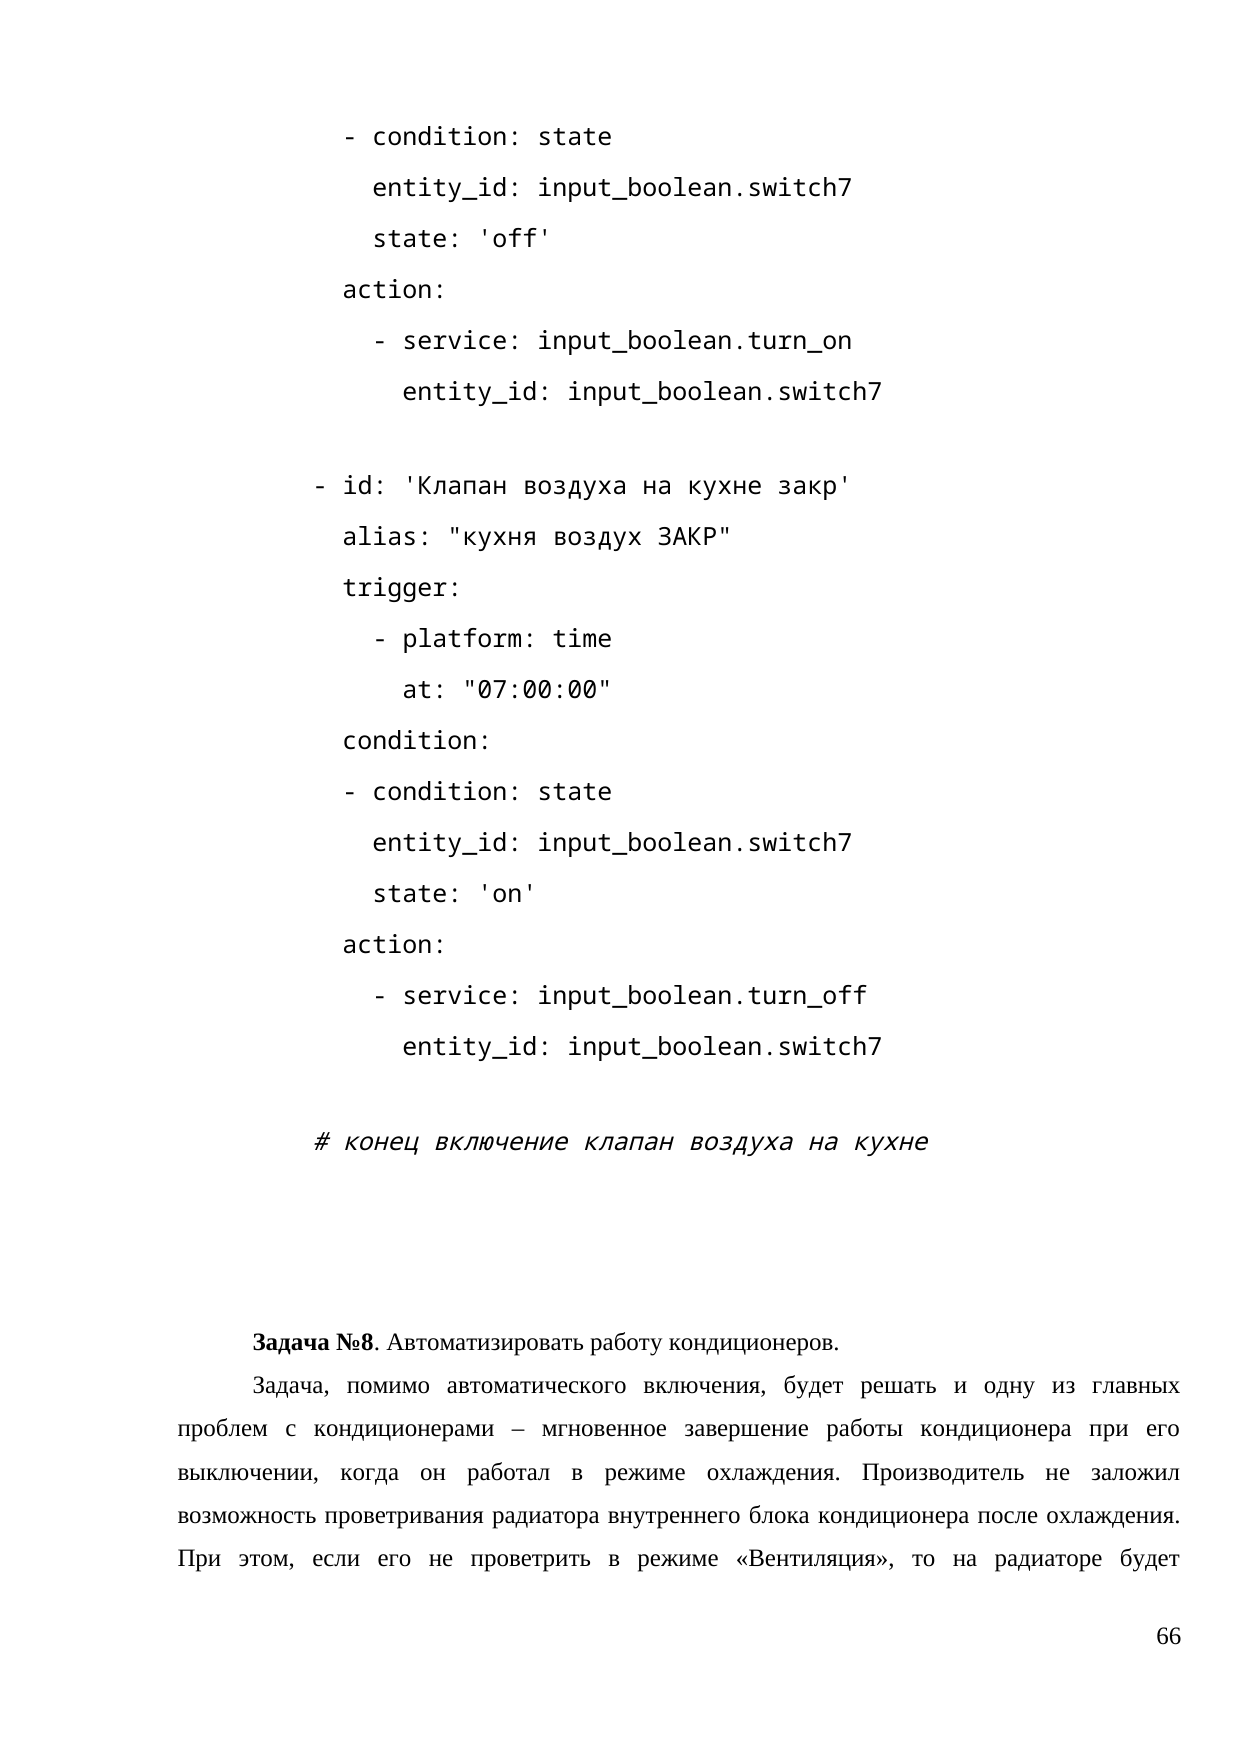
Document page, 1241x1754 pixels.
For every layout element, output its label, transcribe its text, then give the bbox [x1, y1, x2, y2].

text condition: [177, 723, 1181, 757]
text entity_id: input_boolean.switch7 [177, 373, 1181, 407]
text state: 'off' [177, 220, 1181, 254]
text entity_id: input_boolean.switch7 [177, 169, 1181, 203]
text state: 'on' [177, 876, 1181, 910]
text - condition: state [177, 774, 1181, 808]
text # конец включение клапан воздуха на кухне [177, 1123, 1181, 1157]
text alias: "кухня воздух ЗАКР" [177, 518, 1181, 553]
text - service: input_boolean.turn_on [177, 322, 1181, 356]
text at: "07:00:00" [177, 672, 1181, 706]
text action: [177, 271, 1181, 305]
text action: [177, 927, 1181, 961]
text - id: 'Клапан воздуха на кухне закр' [177, 467, 1181, 502]
text trigger: [177, 569, 1181, 604]
text entity_id: input_boolean.switch7 [177, 825, 1181, 859]
text - service: input_boolean.turn_off [177, 978, 1181, 1012]
text - platform: time [177, 621, 1181, 655]
text entity_id: input_boolean.switch7 [177, 1029, 1181, 1063]
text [177, 1370, 1181, 1572]
text Задача №8. Автоматизировать работу кондиционеров. [177, 1327, 1181, 1356]
text - condition: state [177, 118, 1181, 152]
